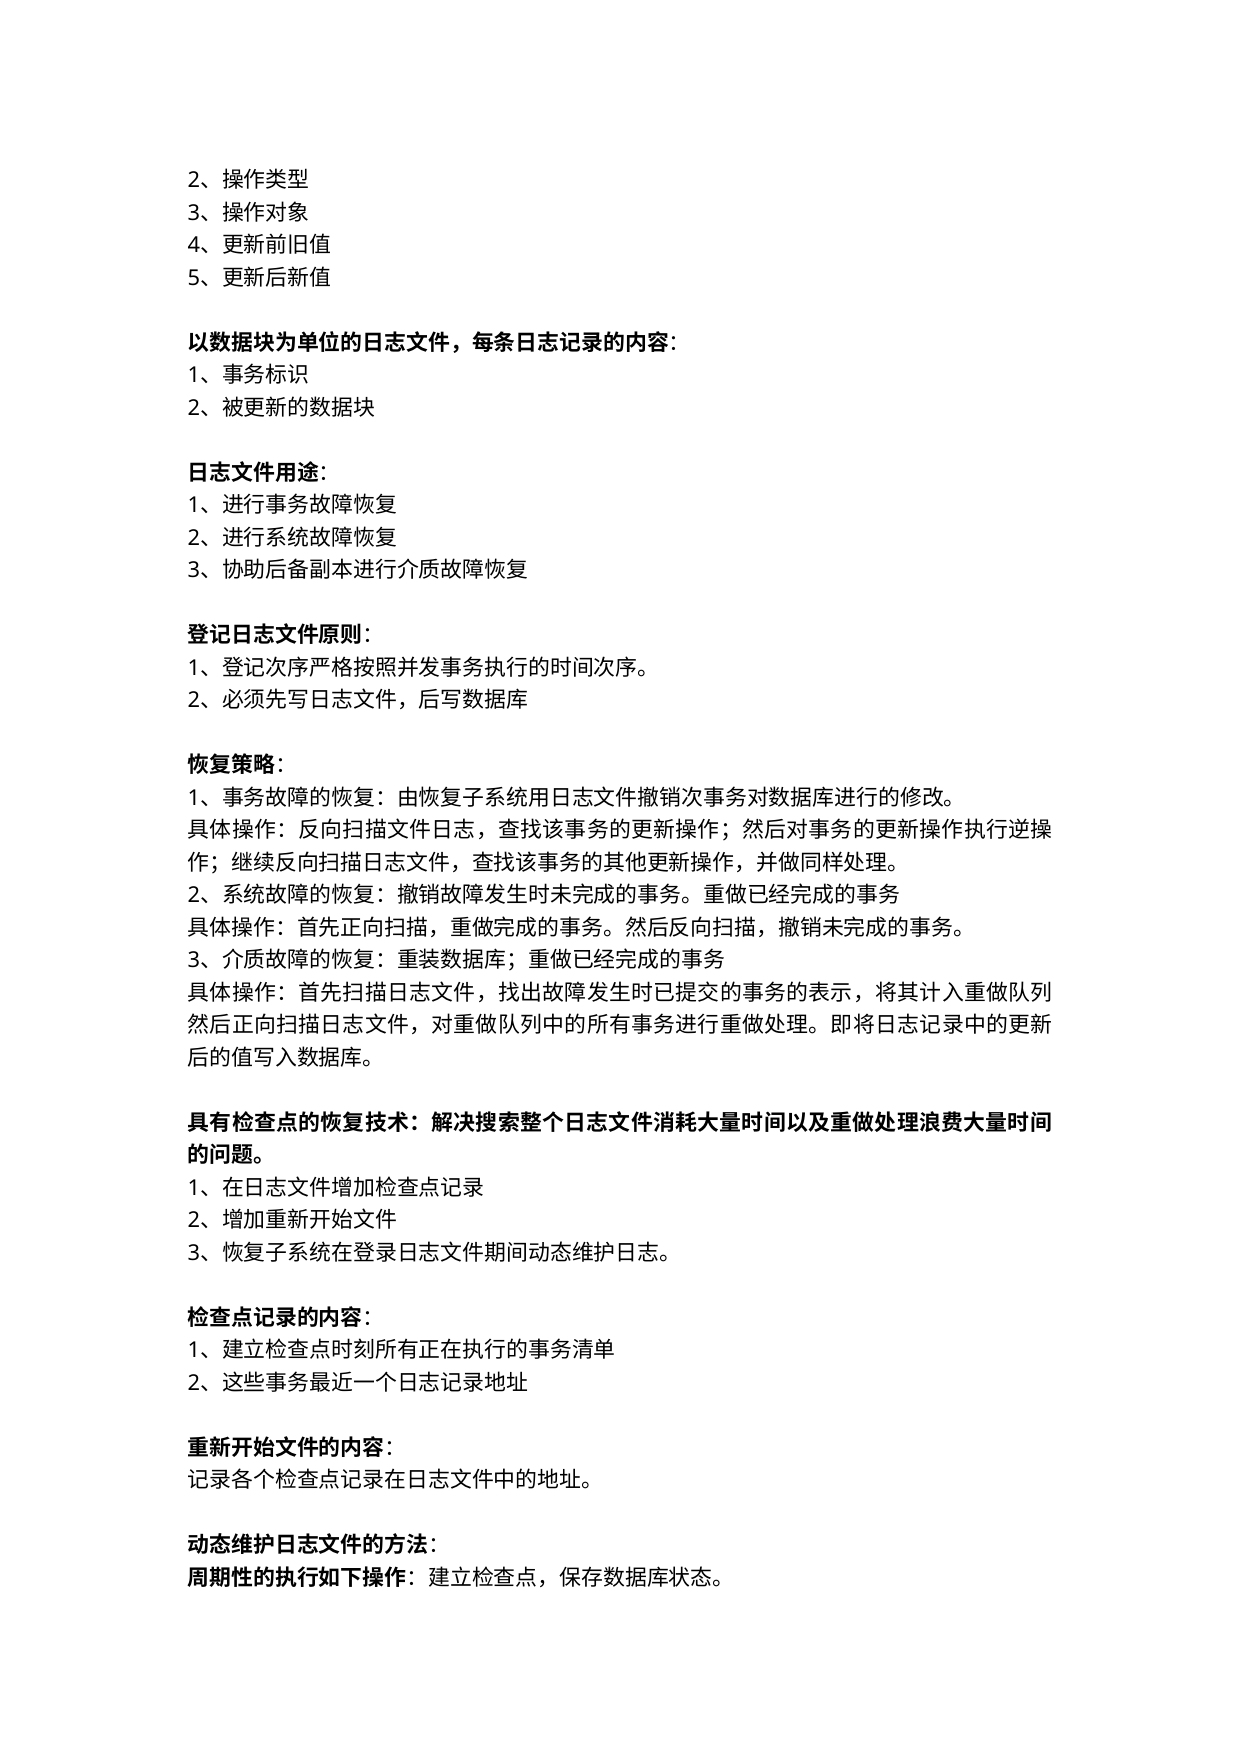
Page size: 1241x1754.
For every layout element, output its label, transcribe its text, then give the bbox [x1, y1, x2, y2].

list 重新开始文件的内容： [187, 1429, 1053, 1462]
list 检查点记录的内容： [187, 1299, 1053, 1332]
list 以数据块为单位的日志文件，每条日志记录的内容： [187, 324, 1053, 357]
list 登记日志文件原则： [187, 617, 1053, 649]
list 登记次序严格按照并发事务执行的时间次序。 [187, 649, 1053, 682]
list 2、这些事务最近一个日志记录地址 [187, 1364, 1053, 1397]
list 更新前旧值 [187, 227, 1053, 259]
list 操作类型 [187, 162, 1053, 194]
list 具有检查点的恢复技术：解决搜索整个日志文件消耗大量时间以及重做处理浪费大量时间的问题。 [187, 1104, 1053, 1169]
list 系统故障的恢复：撤销故障发生时未完成的事务。重做已经完成的事务 [187, 877, 1053, 909]
list 事务标识 [187, 357, 1053, 389]
list 具体操作：首先正向扫描，重做完成的事务。然后反向扫描，撤销未完成的事务。 [187, 909, 1053, 942]
list 进行事务故障恢复 [187, 487, 1053, 519]
list 1、建立检查点时刻所有正在执行的事务清单 [187, 1332, 1053, 1364]
list 在日志文件增加检查点记录 [187, 1169, 1053, 1202]
list 周期性的执行如下操作：建立检查点，保存数据库状态。 [187, 1559, 1053, 1592]
list 动态维护日志文件的方法： [187, 1527, 1053, 1559]
list 具体操作：首先扫描日志文件，找出故障发生时已提交的事务的表示，将其计入重做队列。然后正向扫描日志文件，对重做队列中的所有事务进行重做处理。即将日志记录中的更新后的值写入数据库。 [187, 974, 1053, 1072]
list 被更新的数据块 [187, 389, 1053, 422]
list 协助后备副本进行介质故障恢复 [187, 552, 1053, 584]
list 恢复策略： [187, 747, 1053, 779]
list 日志文件用途： [187, 454, 1053, 487]
list 记录各个检查点记录在日志文件中的地址。 [187, 1462, 1053, 1494]
list 具体操作：反向扫描文件日志，查找该事务的更新操作；然后对事务的更新操作执行逆操作；继续反向扫描日志文件，查找该事务的其他更新操作，并做同样处理。 [187, 812, 1053, 877]
list 操作对象 [187, 194, 1053, 227]
list 恢复子系统在登录日志文件期间动态维护日志。 [187, 1234, 1053, 1267]
list 事务故障的恢复：由恢复子系统用日志文件撤销次事务对数据库进行的修改。 [187, 779, 1053, 812]
list 进行系统故障恢复 [187, 519, 1053, 552]
list 必须先写日志文件，后写数据库 [187, 682, 1053, 714]
list 增加重新开始文件 [187, 1202, 1053, 1234]
list 介质故障的恢复：重装数据库；重做已经完成的事务 [187, 942, 1053, 974]
list 更新后新值 [187, 259, 1053, 292]
